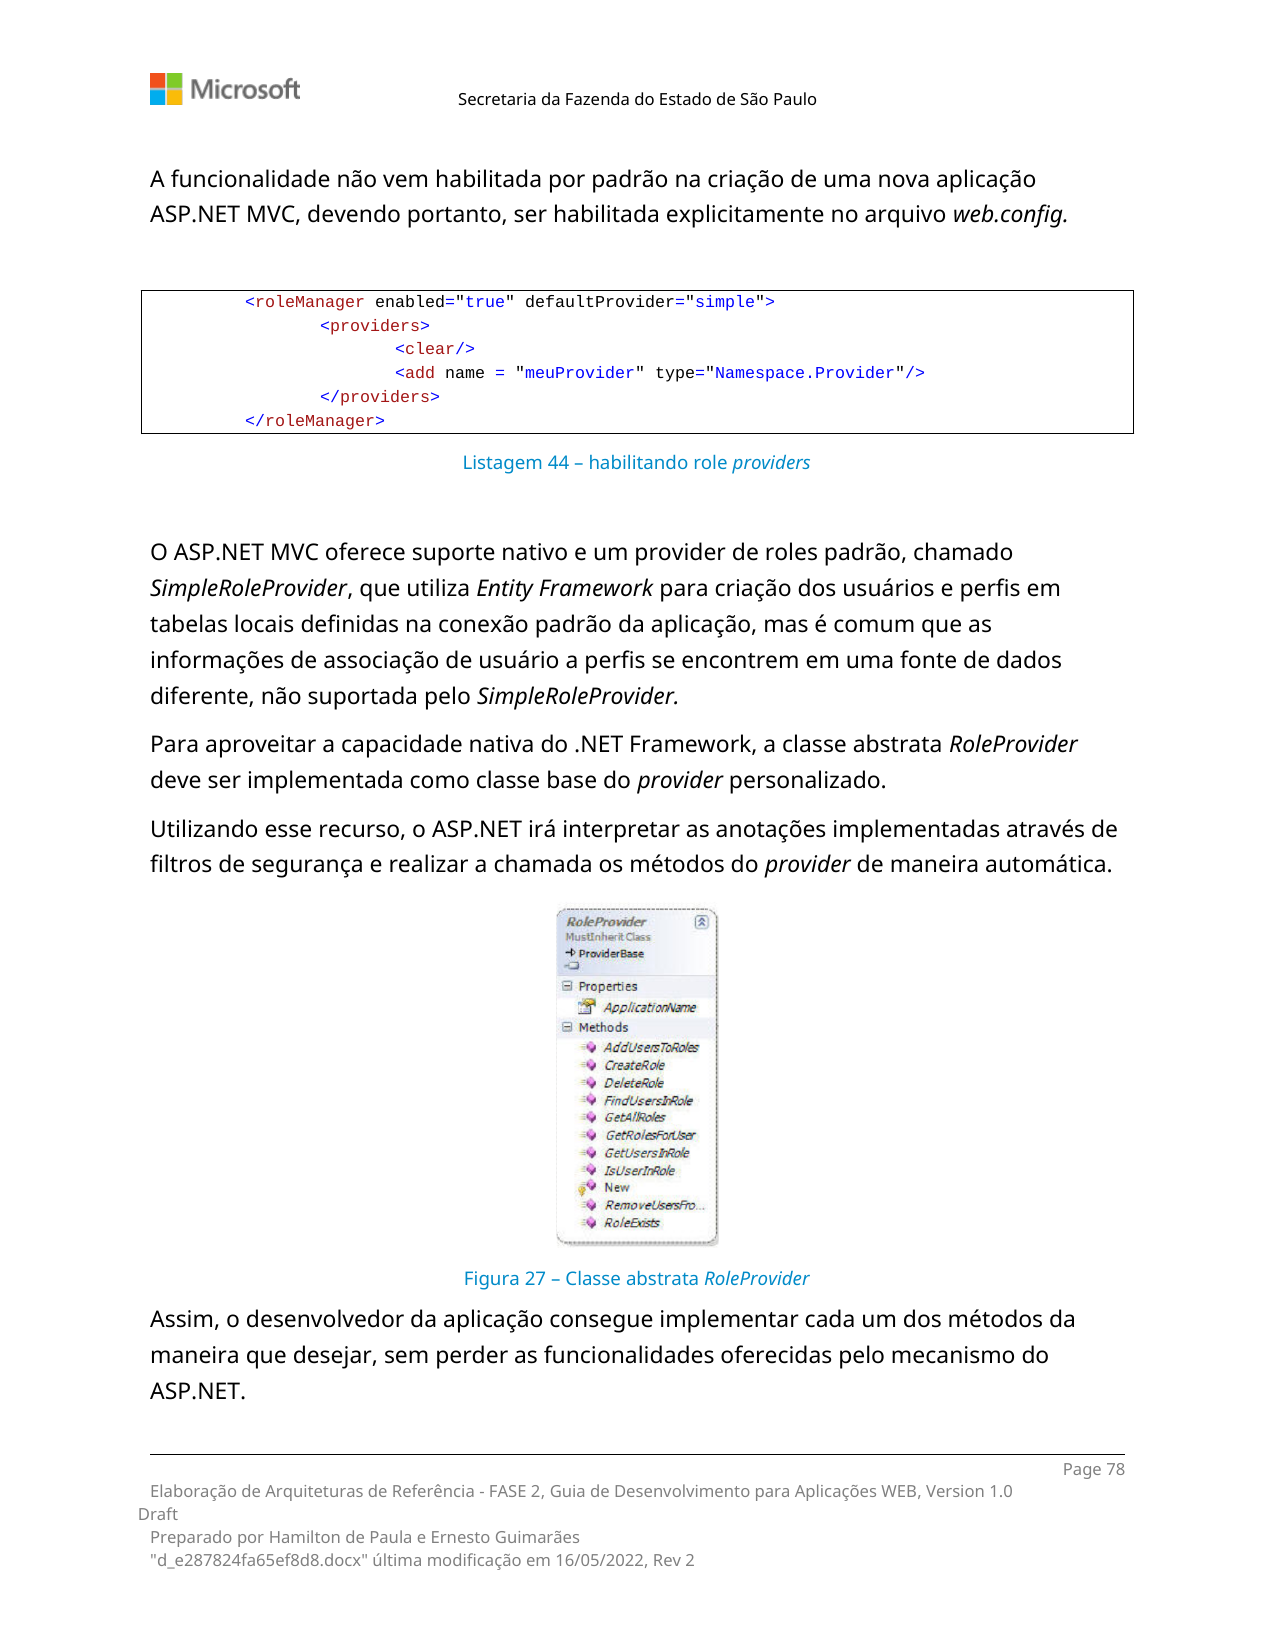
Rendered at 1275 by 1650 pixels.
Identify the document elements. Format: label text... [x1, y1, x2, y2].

picture [556, 896, 719, 1248]
text </providers> [142, 385, 1133, 407]
text Assim, o desenvolvedor da aplicação consegue implementar cada um dos métodos da maneira que desejar, sem perder as funcionalidades oferecidas pelo mecanismo do ASP.NET. [150, 1303, 1125, 1406]
text A funcionalidade não vem habilitada por padrão na criação de uma nova aplicação ASP.NET MVC, devendo portanto, ser habilitada explicitamente no arquivo web.config. [150, 162, 1125, 230]
text <add name = "meuProvider" type="Namespace.Provider"/> [142, 362, 1133, 383]
text <providers> [142, 314, 1133, 336]
text <roleManager enabled="true" defaultProvider="simple"> [142, 291, 1133, 312]
picture [150, 73, 300, 106]
text Para aproveitar a capacidade nativa do .NET Framework, a classe abstrata RoleProvider deve ser implementada como classe base do provider personalizado. [150, 728, 1125, 795]
text <clear/> [142, 338, 1133, 360]
text Utilizando esse recurso, o ASP.NET irá interpretar as anotações implementadas através de filtros de segurança e realizar a chamada os métodos do provider de maneira automática. [150, 812, 1125, 880]
text </roleManager> [142, 409, 1133, 433]
text Figura 27 – Classe abstrata RoleProvider [150, 1265, 1125, 1291]
text O ASP.NET MVC oferece suporte nativo e um provider de roles padrão, chamado SimpleRoleProvider, que utiliza Entity Framework para criação dos usuários e perfis em tabelas locais definidas na conexão padrão da aplicação, mas é comum que as informações de associação de usuário a perfis se encontrem em uma fonte de dados diferente, não suportada pelo SimpleRoleProvider. [150, 536, 1125, 711]
